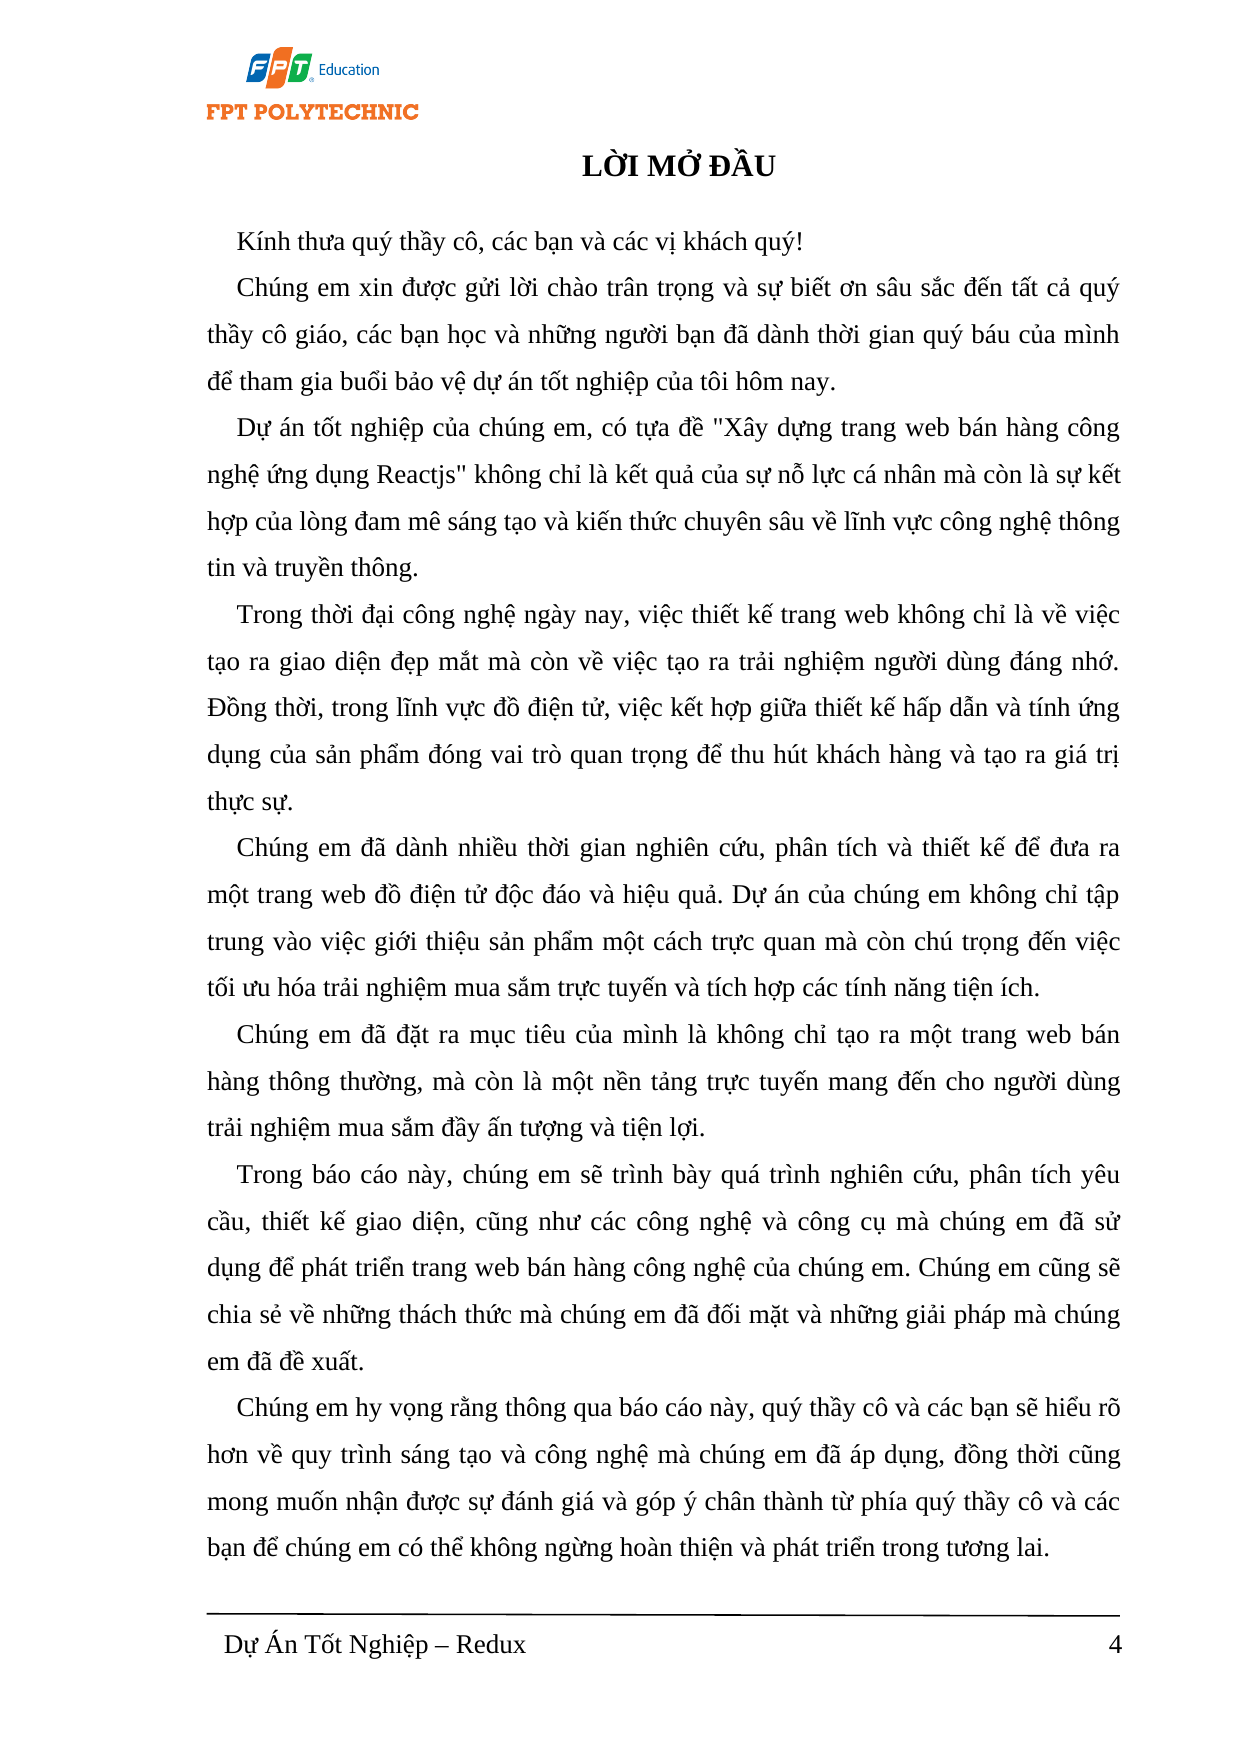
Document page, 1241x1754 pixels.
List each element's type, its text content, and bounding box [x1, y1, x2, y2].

picture [206, 47, 419, 120]
text Kính thưa quý thầy cô, các bạn và các vị khách quý! [207, 225, 1122, 256]
text Trong thời đại công nghệ ngày nay, việc thiết kế trang web không chỉ là về việc tạo ra giao diện đẹp mắt mà còn về việc tạo ra trải nghiệm người dùng đáng nhớ. Đồng thời, trong lĩnh vực đồ điện tử, việc kết hợp giữa thiết kế hấp dẫn và tính ứng dụng của sản phẩm đóng vai trò quan trọng để thu hút khách hàng và tạo ra giá trị thực sự. [207, 598, 1122, 816]
text Dự án tốt nghiệp của chúng em, có tựa đề "Xây dựng trang web bán hàng công nghệ ứng dụng Reactjs" không chỉ là kết quả của sự nỗ lực cá nhân mà còn là sự kết hợp của lòng đam mê sáng tạo và kiến thức chuyên sâu về lĩnh vực công nghệ thông tin và truyền thông. [207, 412, 1122, 583]
text Chúng em xin được gửi lời chào trân trọng và sự biết ơn sâu sắc đến tất cả quý thầy cô giáo, các bạn học và những người bạn đã dành thời gian quý báu của mình để tham gia buổi bảo vệ dự án tốt nghiệp của tôi hôm nay. [207, 272, 1122, 396]
subtitle LỜI MỞ ĐẦU [207, 148, 1122, 184]
text Trong báo cáo này, chúng em sẽ trình bày quá trình nghiên cứu, phân tích yêu cầu, thiết kế giao diện, cũng như các công nghệ và công cụ mà chúng em đã sử dụng để phát triển trang web bán hàng công nghệ của chúng em. Chúng em cũng sẽ chia sẻ về những thách thức mà chúng em đã đối mặt và những giải pháp mà chúng em đã đề xuất. [207, 1158, 1122, 1376]
text Chúng em đã dành nhiều thời gian nghiên cứu, phân tích và thiết kế để đưa ra một trang web đồ điện tử độc đáo và hiệu quả. Dự án của chúng em không chỉ tập trung vào việc giới thiệu sản phẩm một cách trực quan mà còn chú trọng đến việc tối ưu hóa trải nghiệm mua sắm trực tuyến và tích hợp các tính năng tiện ích. [207, 832, 1122, 1003]
text Chúng em hy vọng rằng thông qua báo cáo này, quý thầy cô và các bạn sẽ hiểu rõ hơn về quy trình sáng tạo và công nghệ mà chúng em đã áp dụng, đồng thời cũng mong muốn nhận được sự đánh giá và góp ý chân thành từ phía quý thầy cô và các bạn để chúng em có thể không ngừng hoàn thiện và phát triển trong tương lai. [207, 1392, 1122, 1563]
text Chúng em đã đặt ra mục tiêu của mình là không chỉ tạo ra một trang web bán hàng thông thường, mà còn là một nền tảng trực tuyến mang đến cho người dùng trải nghiệm mua sắm đầy ấn tượng và tiện lợi. [207, 1018, 1122, 1143]
